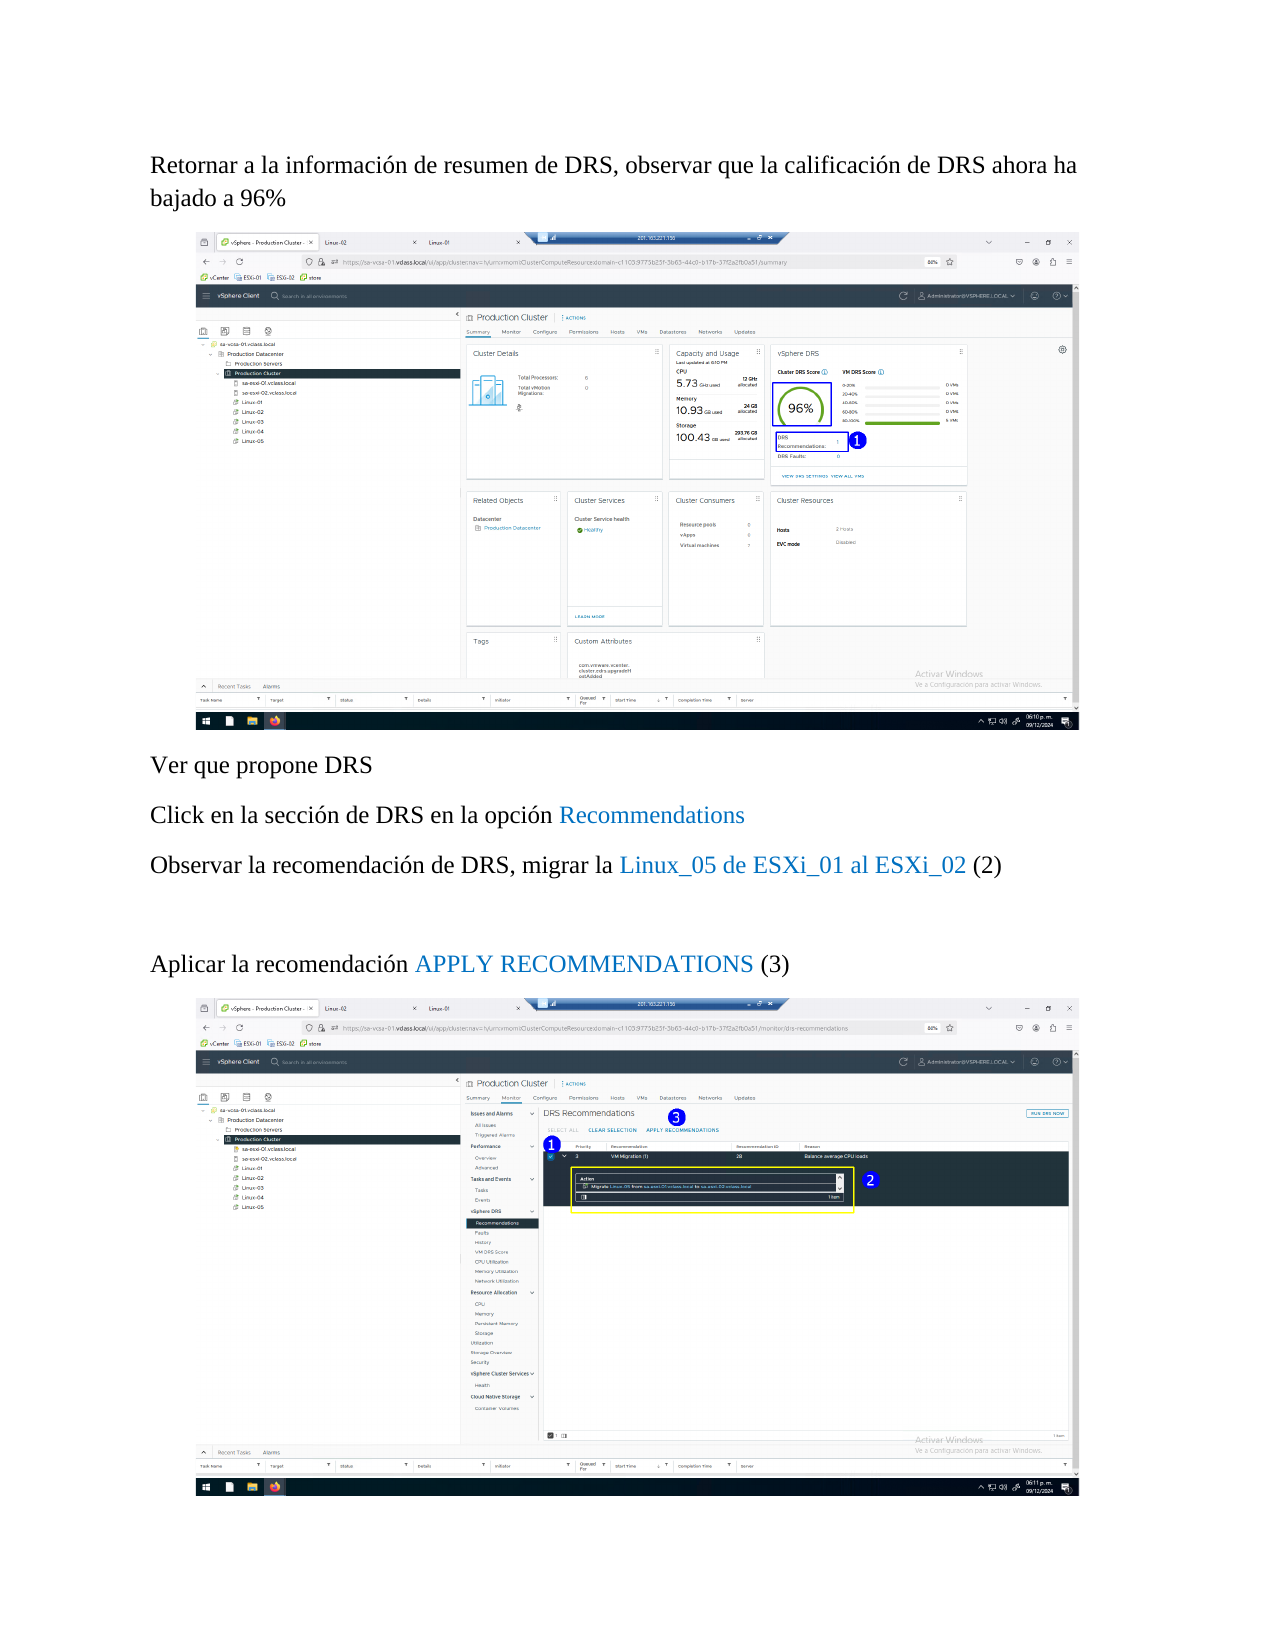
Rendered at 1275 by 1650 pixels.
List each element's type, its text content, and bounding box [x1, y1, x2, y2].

text Retornar a la información de resumen de DRS, observar que la calificación de DRS ahora ha bajado a 96% [150, 150, 1125, 212]
text Ver que propone DRS [150, 750, 1125, 779]
text Click en la sección de DRS en la opción Recommendations [150, 800, 1125, 829]
picture [195, 232, 1080, 730]
text Observar la recomendación de DRS, migrar la Linux_05 de ESXi_01 al ESXi_02 (2) [150, 850, 1125, 878]
text Aplicar la recomendación APPLY RECOMMENDATIONS (3) [150, 949, 1125, 978]
picture [195, 998, 1080, 1496]
